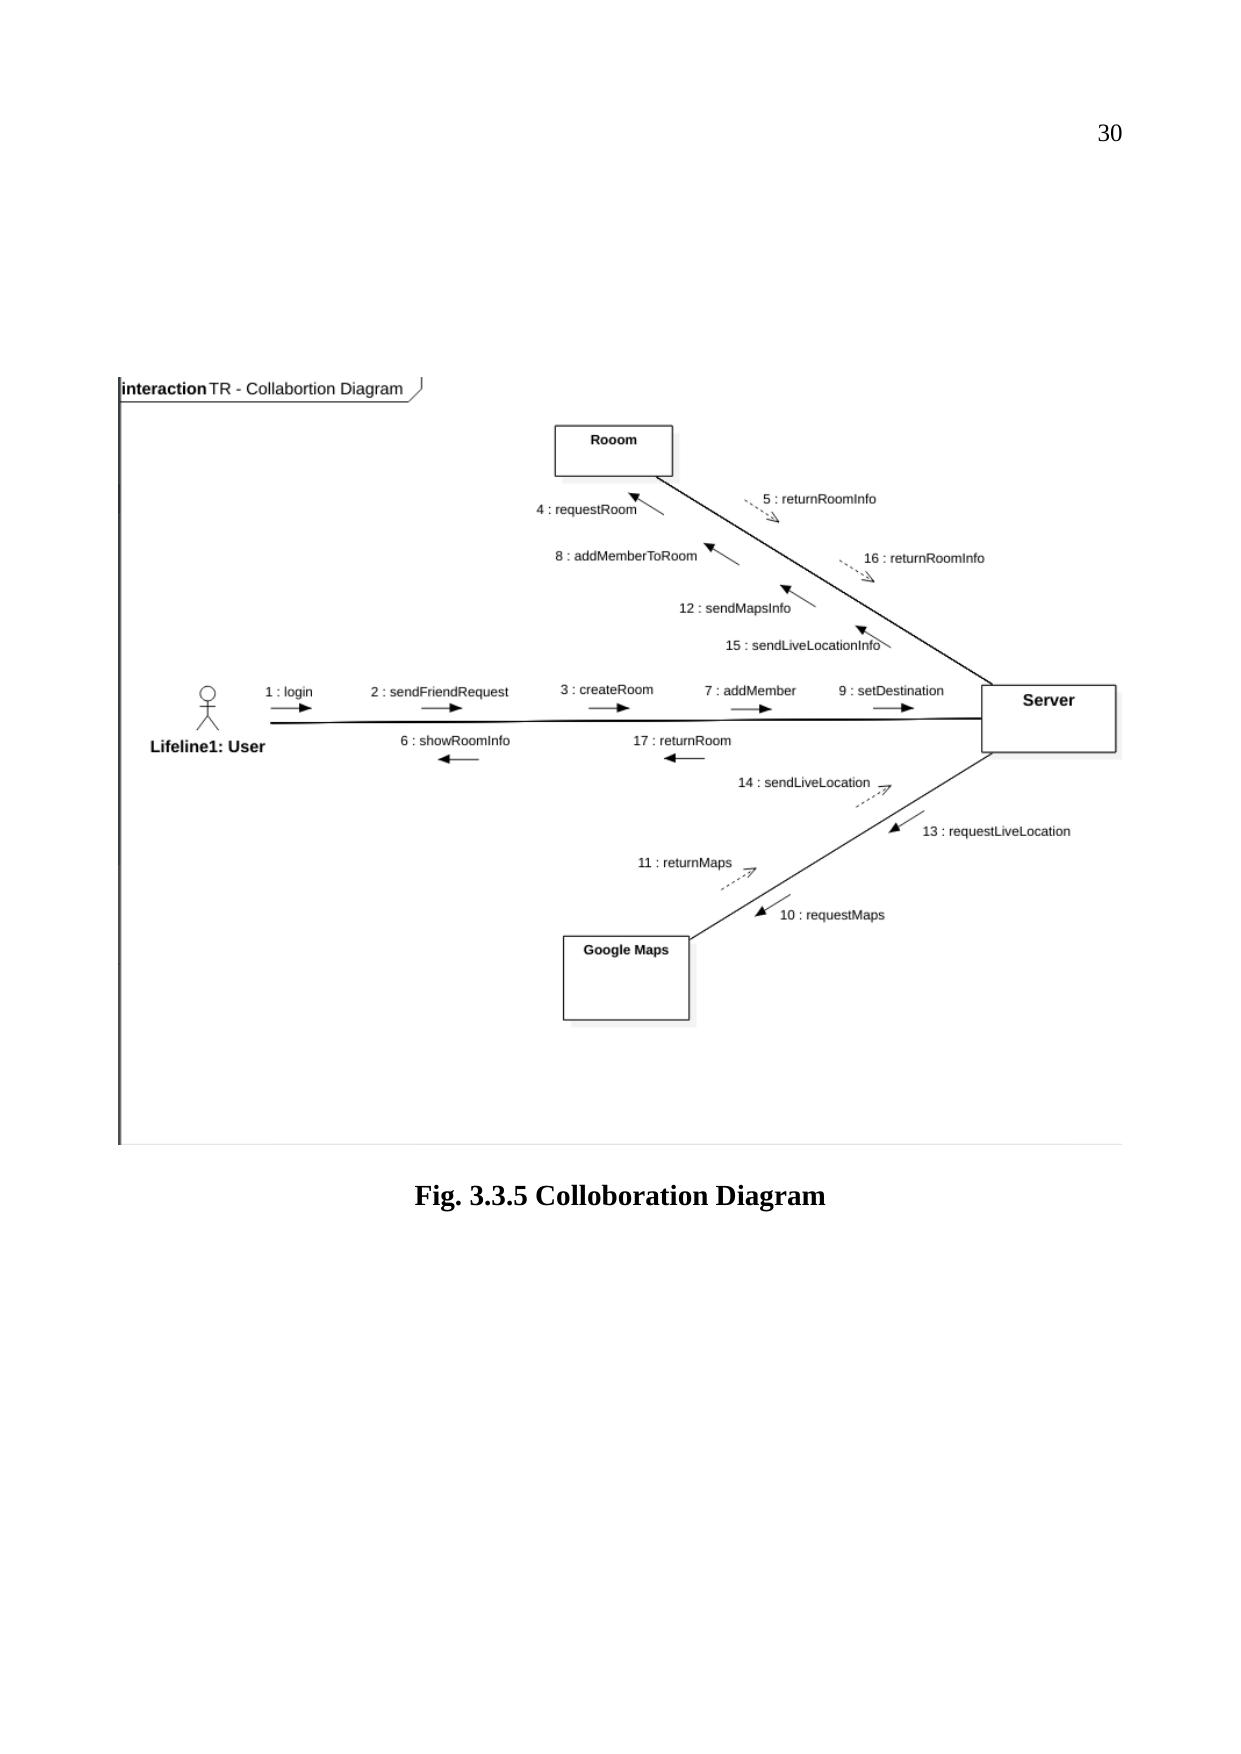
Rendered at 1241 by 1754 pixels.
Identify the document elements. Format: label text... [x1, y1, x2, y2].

text Fig. 3.3.5 Colloboration Diagram [118, 1145, 1122, 1212]
picture [118, 377, 1123, 1145]
